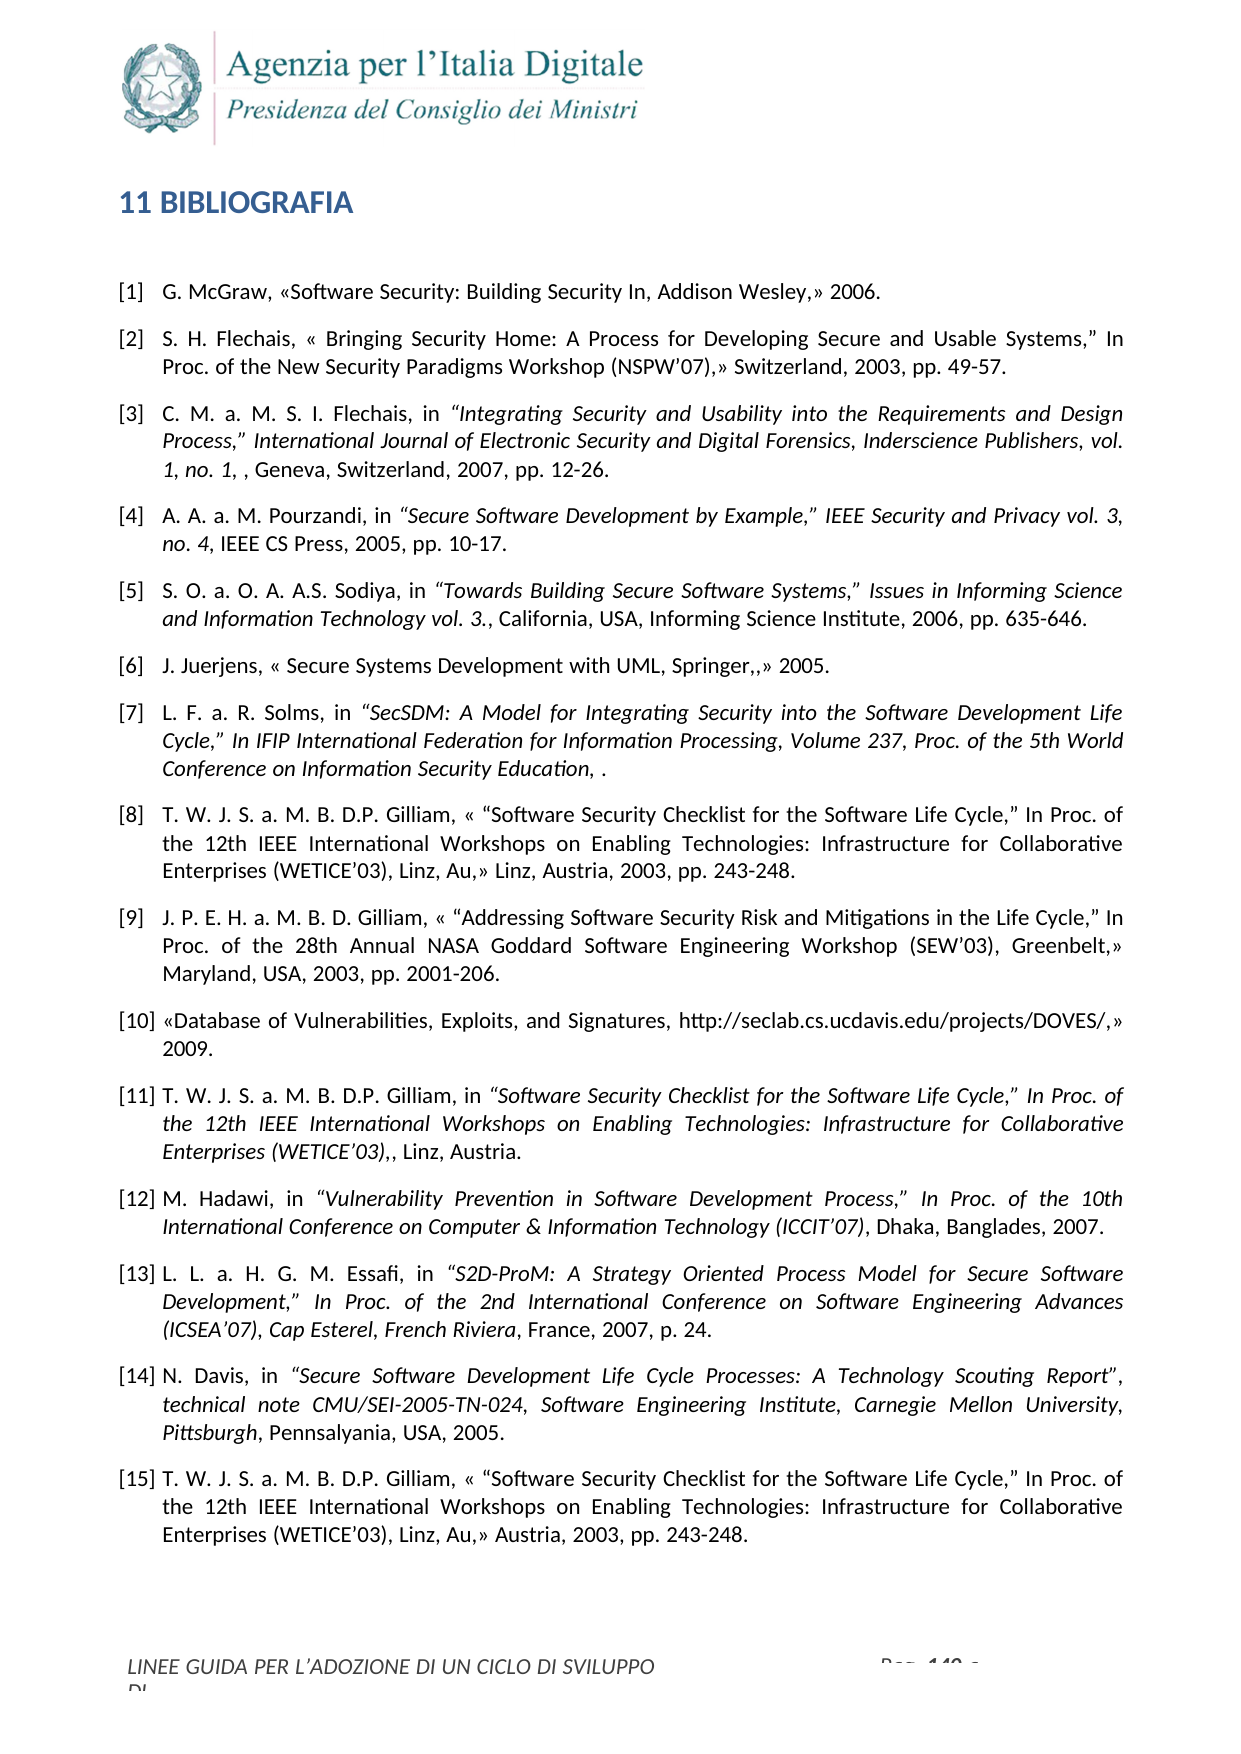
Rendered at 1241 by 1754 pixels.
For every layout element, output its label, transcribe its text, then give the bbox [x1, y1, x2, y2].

list N. Davis, in “Secure Software Development Life Cycle Processes: A Technology Scouting Report”, technical note CMU/SEI-2005-TN-024, Software Engineering Institute, Carnegie Mellon University, Pittsburgh, Pennsalyania, USA, 2005. [118, 1362, 1124, 1446]
list S. H. Flechais, « Bringing Security Home: A Process for Developing Secure and Usable Systems,” In Proc. of the New Security Paradigms Workshop (NSPW’07),» Switzerland, 2003, pp. 49-57. [118, 324, 1124, 380]
list T. W. J. S. a. M. B. D.P. Gilliam, in “Software Security Checklist for the Software Life Cycle,” In Proc. of the 12th IEEE International Workshops on Enabling Technologies: Infrastructure for Collaborative Enterprises (WETICE’03),, Linz, Austria. [118, 1081, 1124, 1165]
list J. P. E. H. a. M. B. D. Gilliam, « “Addressing Software Security Risk and Mitigations in the Life Cycle,” In Proc. of the 28th Annual NASA Goddard Software Engineering Workshop (SEW’03), Greenbelt,» Maryland, USA, 2003, pp. 2001-206. [118, 903, 1124, 988]
list A. A. a. M. Pourzandi, in “Secure Software Development by Example,” IEEE Security and Privacy vol. 3, no. 4, IEEE CS Press, 2005, pp. 10-17. [118, 502, 1124, 558]
list T. W. J. S. a. M. B. D.P. Gilliam, « “Software Security Checklist for the Software Life Cycle,” In Proc. of the 12th IEEE International Workshops on Enabling Technologies: Infrastructure for Collaborative Enterprises (WETICE’03), Linz, Au,» Austria, 2003, pp. 243-248. [118, 1464, 1123, 1548]
list L. L. a. H. G. M. Essafi, in “S2D-ProM: A Strategy Oriented Process Model for Secure Software Development,” In Proc. of the 2nd International Conference on Software Engineering Advances (ICSEA’07), Cap Esterel, French Riviera, France, 2007, p. 24. [118, 1259, 1124, 1343]
list G. McGraw, «Software Security: Building Security In, Addison Wesley,» 2006. [118, 277, 1136, 305]
list L. F. a. R. Solms, in “SecSDM: A Model for Integrating Security into the Software Development Life Cycle,” In IFIP International Federation for Information Processing, Volume 237, Proc. of the 5th World Conference on Information Security Education, . [118, 698, 1124, 782]
list S. O. a. O. A. A.S. Sodiya, in “Towards Building Secure Software Systems,” Issues in Informing Science and Information Technology vol. 3., California, USA, Informing Science Institute, 2006, pp. 635-646. [118, 576, 1124, 632]
picture [121, 29, 645, 147]
list C. M. a. M. S. I. Flechais, in “Integrating Security and Usability into the Requirements and Design Process,” International Journal of Electronic Security and Digital Forensics, Inderscience Publishers, vol. 1, no. 1, , Geneva, Switzerland, 2007, pp. 12-26. [118, 399, 1124, 483]
list M. Hadawi, in “Vulnerability Prevention in Software Development Process,” In Proc. of the 10th International Conference on Computer & Information Technology (ICCIT’07), Dhaka, Banglades, 2007. [118, 1184, 1123, 1240]
list «Database of Vulnerabilities, Exploits, and Signatures, http://seclab.cs.ucdavis.edu/projects/DOVES/,» 2009. [118, 1006, 1124, 1062]
subtitle BIBLIOGRAFIA [118, 182, 1136, 222]
list T. W. J. S. a. M. B. D.P. Gilliam, « “Software Security Checklist for the Software Life Cycle,” In Proc. of the 12th IEEE International Workshops on Enabling Technologies: Infrastructure for Collaborative Enterprises (WETICE’03), Linz, Au,» Linz, Austria, 2003, pp. 243-248. [118, 801, 1123, 885]
list J. Juerjens, « Secure Systems Development with UML, Springer,,» 2005. [118, 651, 1136, 679]
